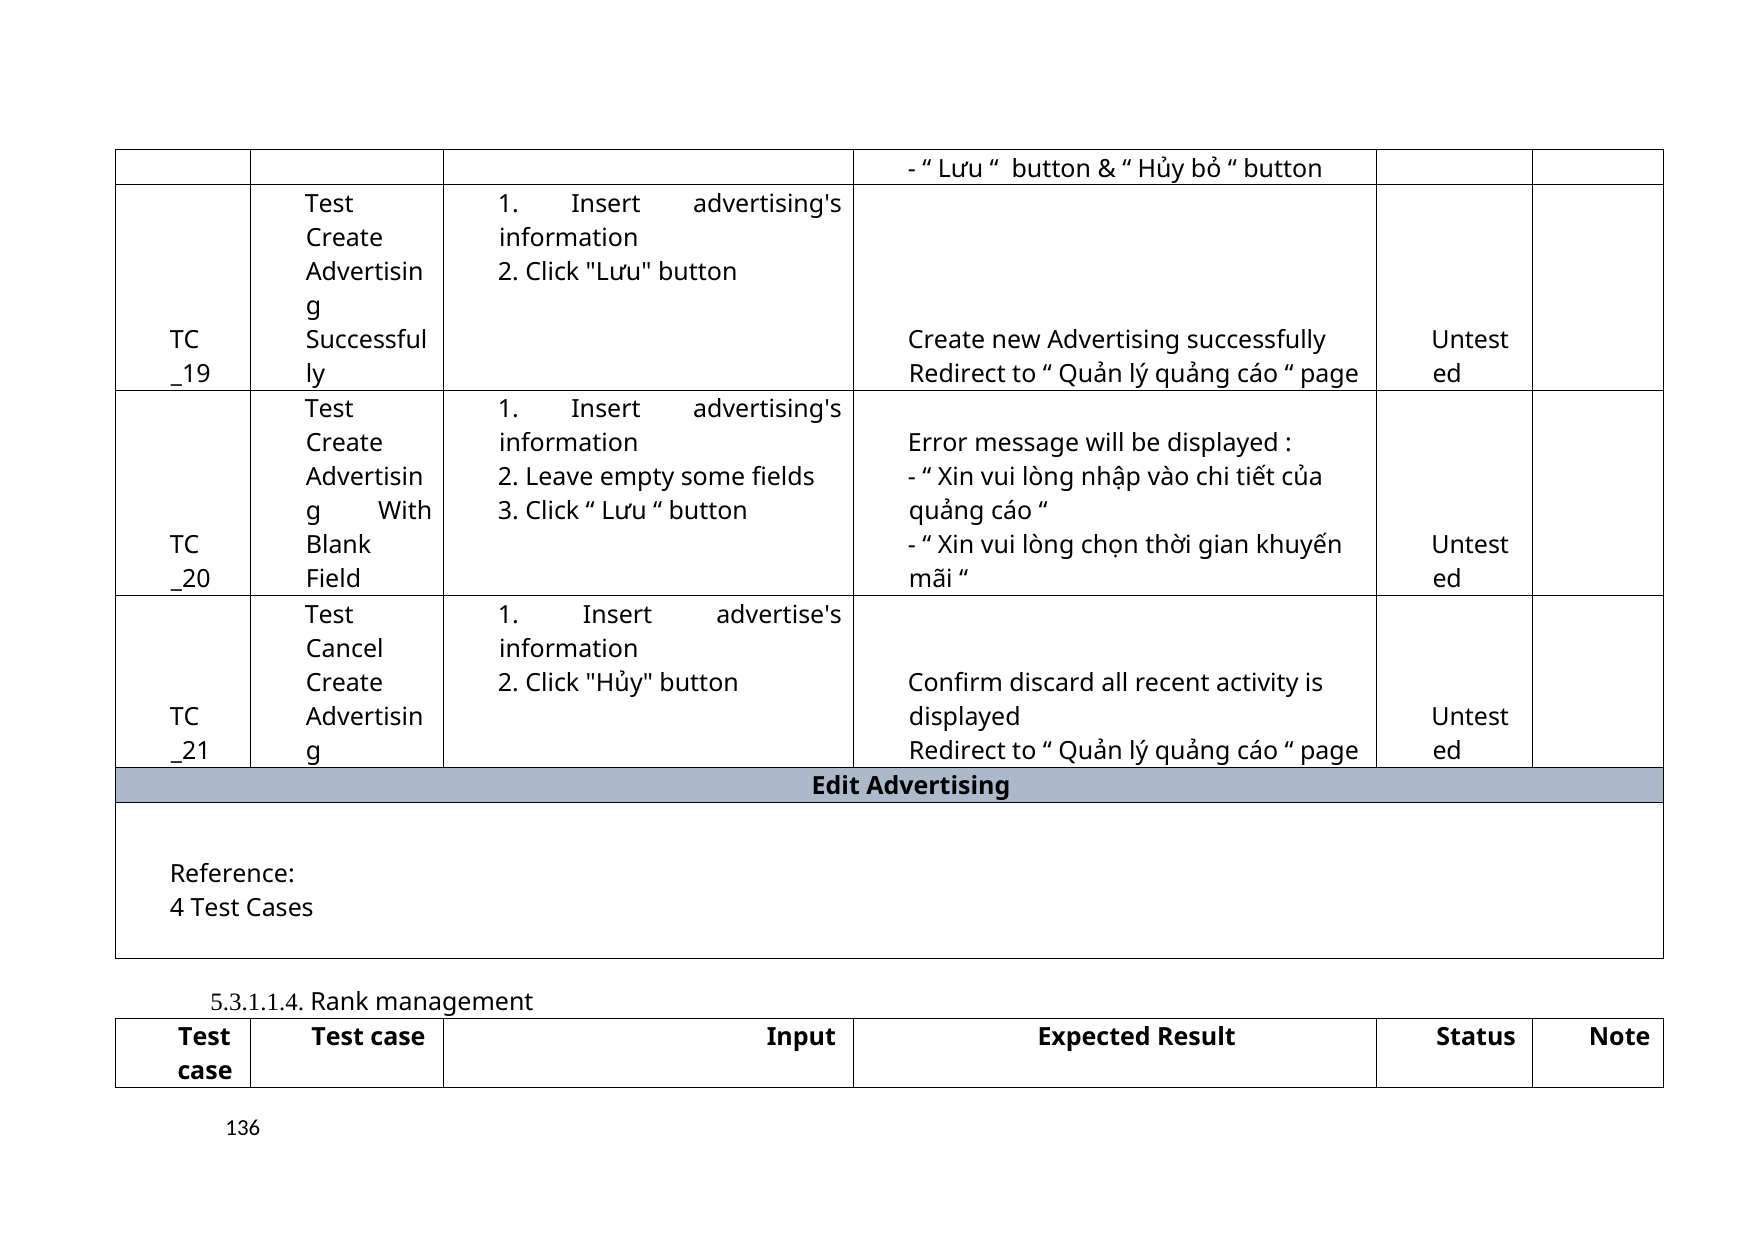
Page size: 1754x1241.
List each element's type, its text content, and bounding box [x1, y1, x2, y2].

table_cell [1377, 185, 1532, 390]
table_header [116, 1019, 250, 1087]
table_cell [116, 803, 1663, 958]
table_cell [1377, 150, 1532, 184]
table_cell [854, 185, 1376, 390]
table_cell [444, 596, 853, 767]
subtitle Rank management [210, 984, 1604, 1017]
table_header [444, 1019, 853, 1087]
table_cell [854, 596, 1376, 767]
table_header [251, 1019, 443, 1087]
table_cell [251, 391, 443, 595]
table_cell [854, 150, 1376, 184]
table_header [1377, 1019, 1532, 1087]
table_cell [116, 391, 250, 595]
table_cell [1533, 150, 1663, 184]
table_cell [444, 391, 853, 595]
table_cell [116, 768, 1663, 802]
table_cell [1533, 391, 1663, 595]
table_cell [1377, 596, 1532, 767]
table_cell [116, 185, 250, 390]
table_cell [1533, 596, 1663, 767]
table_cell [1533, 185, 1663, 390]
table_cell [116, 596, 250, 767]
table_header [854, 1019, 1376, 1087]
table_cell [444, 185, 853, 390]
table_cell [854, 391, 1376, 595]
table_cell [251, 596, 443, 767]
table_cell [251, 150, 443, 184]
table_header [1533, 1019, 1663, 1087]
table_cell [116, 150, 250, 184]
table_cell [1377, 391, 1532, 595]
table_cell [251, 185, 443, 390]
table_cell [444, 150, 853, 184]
